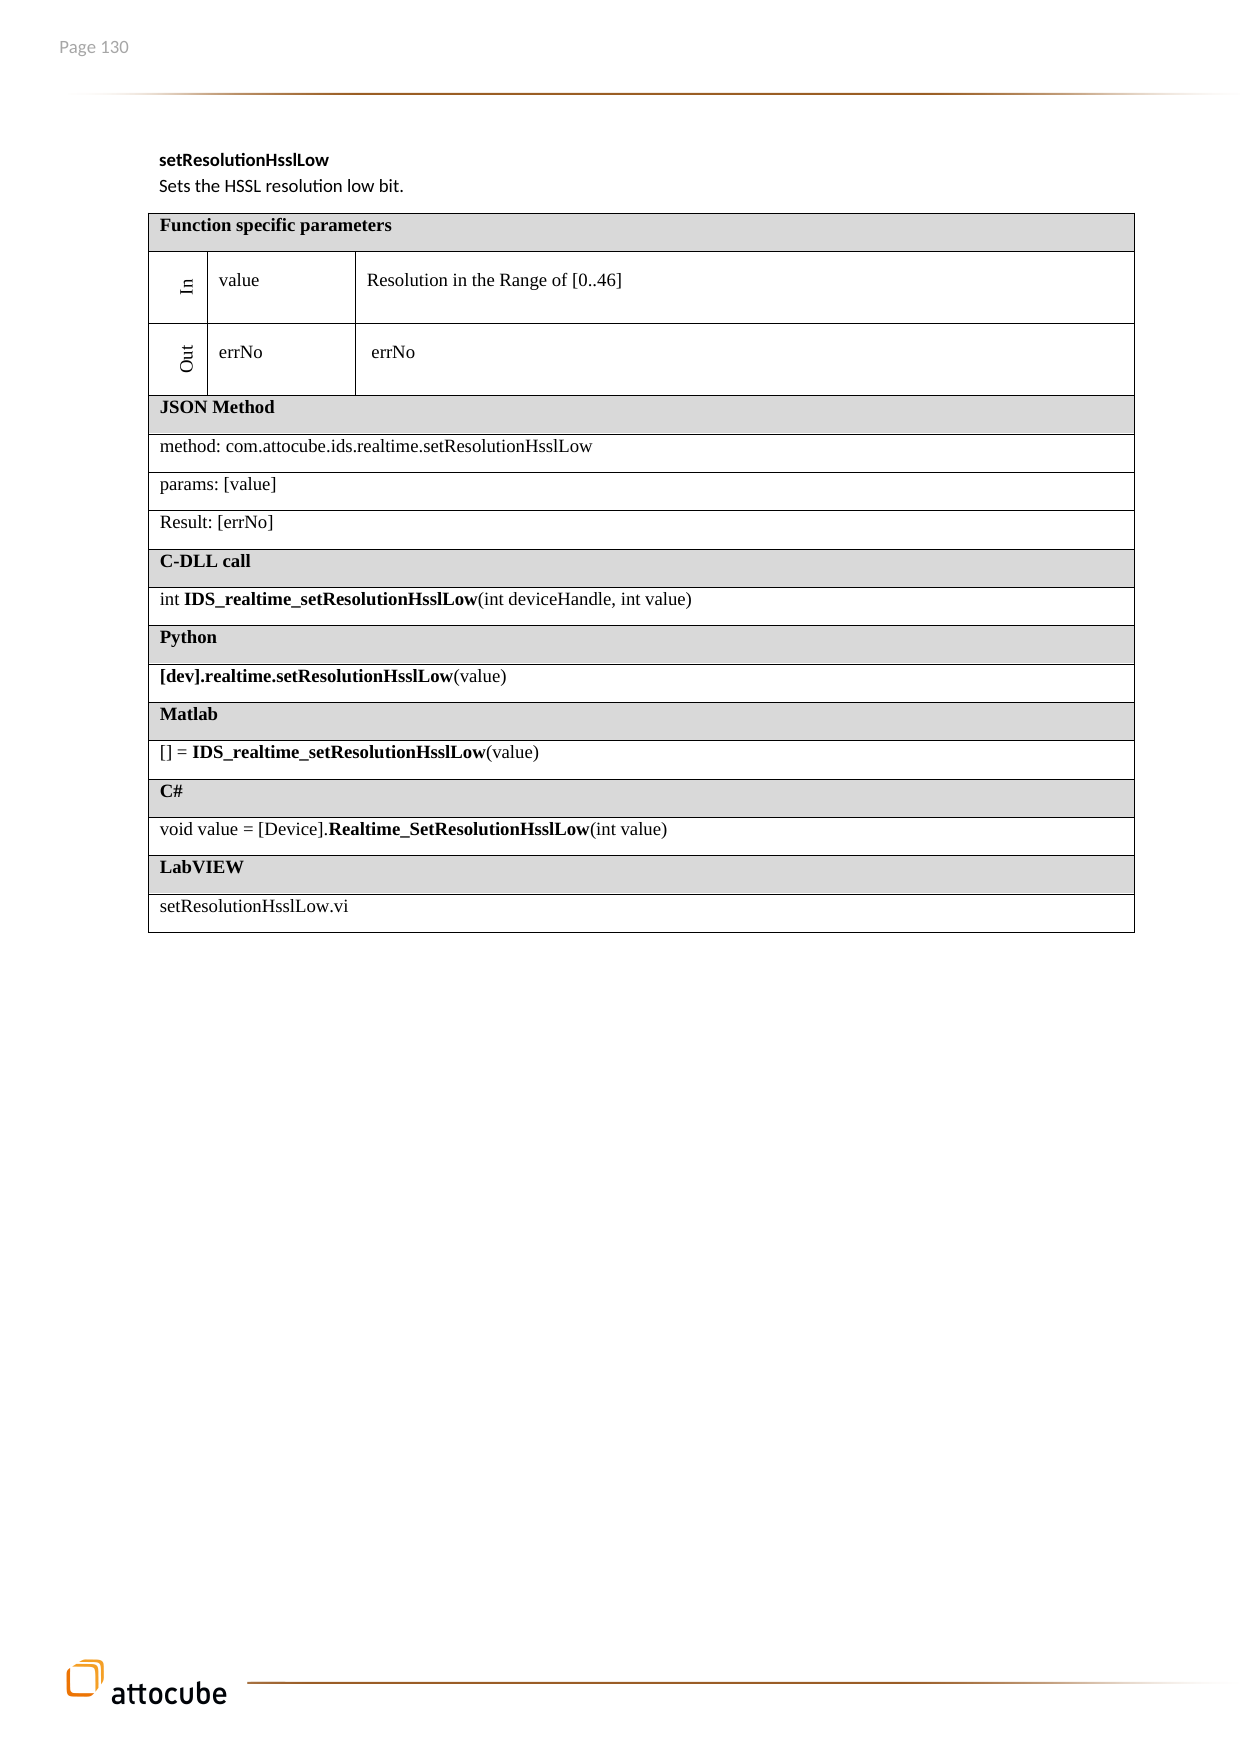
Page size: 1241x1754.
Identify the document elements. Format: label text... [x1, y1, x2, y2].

table_header [dev].realtime.setResolutionHsslLow(value) [149, 665, 1134, 702]
table_cell Result: [errNo] [149, 511, 1134, 548]
table_cell errNo [356, 324, 1134, 395]
table_cell Out [149, 324, 207, 395]
picture [10, 1651, 1240, 1711]
table_header JSON Method [149, 396, 1134, 433]
table_cell errNo [208, 324, 355, 395]
table_header Function specific parameters [149, 214, 1134, 251]
table_header Matlab [149, 703, 1134, 740]
table_header LabVIEW [149, 856, 1134, 893]
table_cell params: [value] [149, 473, 1134, 510]
table_header C-DLL call [149, 550, 1134, 587]
table_header void value = [Device].Realtime_SetResolutionHsslLow(int value) [149, 818, 1134, 855]
table_header C# [149, 780, 1134, 817]
picture [68, 82, 1241, 108]
table_header setResolutionHsslLow.vi [149, 895, 1134, 932]
table_header value [208, 252, 355, 323]
table_header method: com.attocube.ids.realtime.setResolutionHsslLow [149, 435, 1134, 472]
table_header [] = IDS_realtime_setResolutionHsslLow(value) [149, 741, 1134, 778]
table_header Resolution in the Range of [0..46] [356, 252, 1134, 323]
table_header setResolutionHsslLow Sets the HSSL resolution low bit. [148, 148, 1134, 213]
table_header In [149, 252, 207, 323]
table_header int IDS_realtime_setResolutionHsslLow(int deviceHandle, int value) [149, 588, 1134, 625]
table_header Python [149, 626, 1134, 663]
